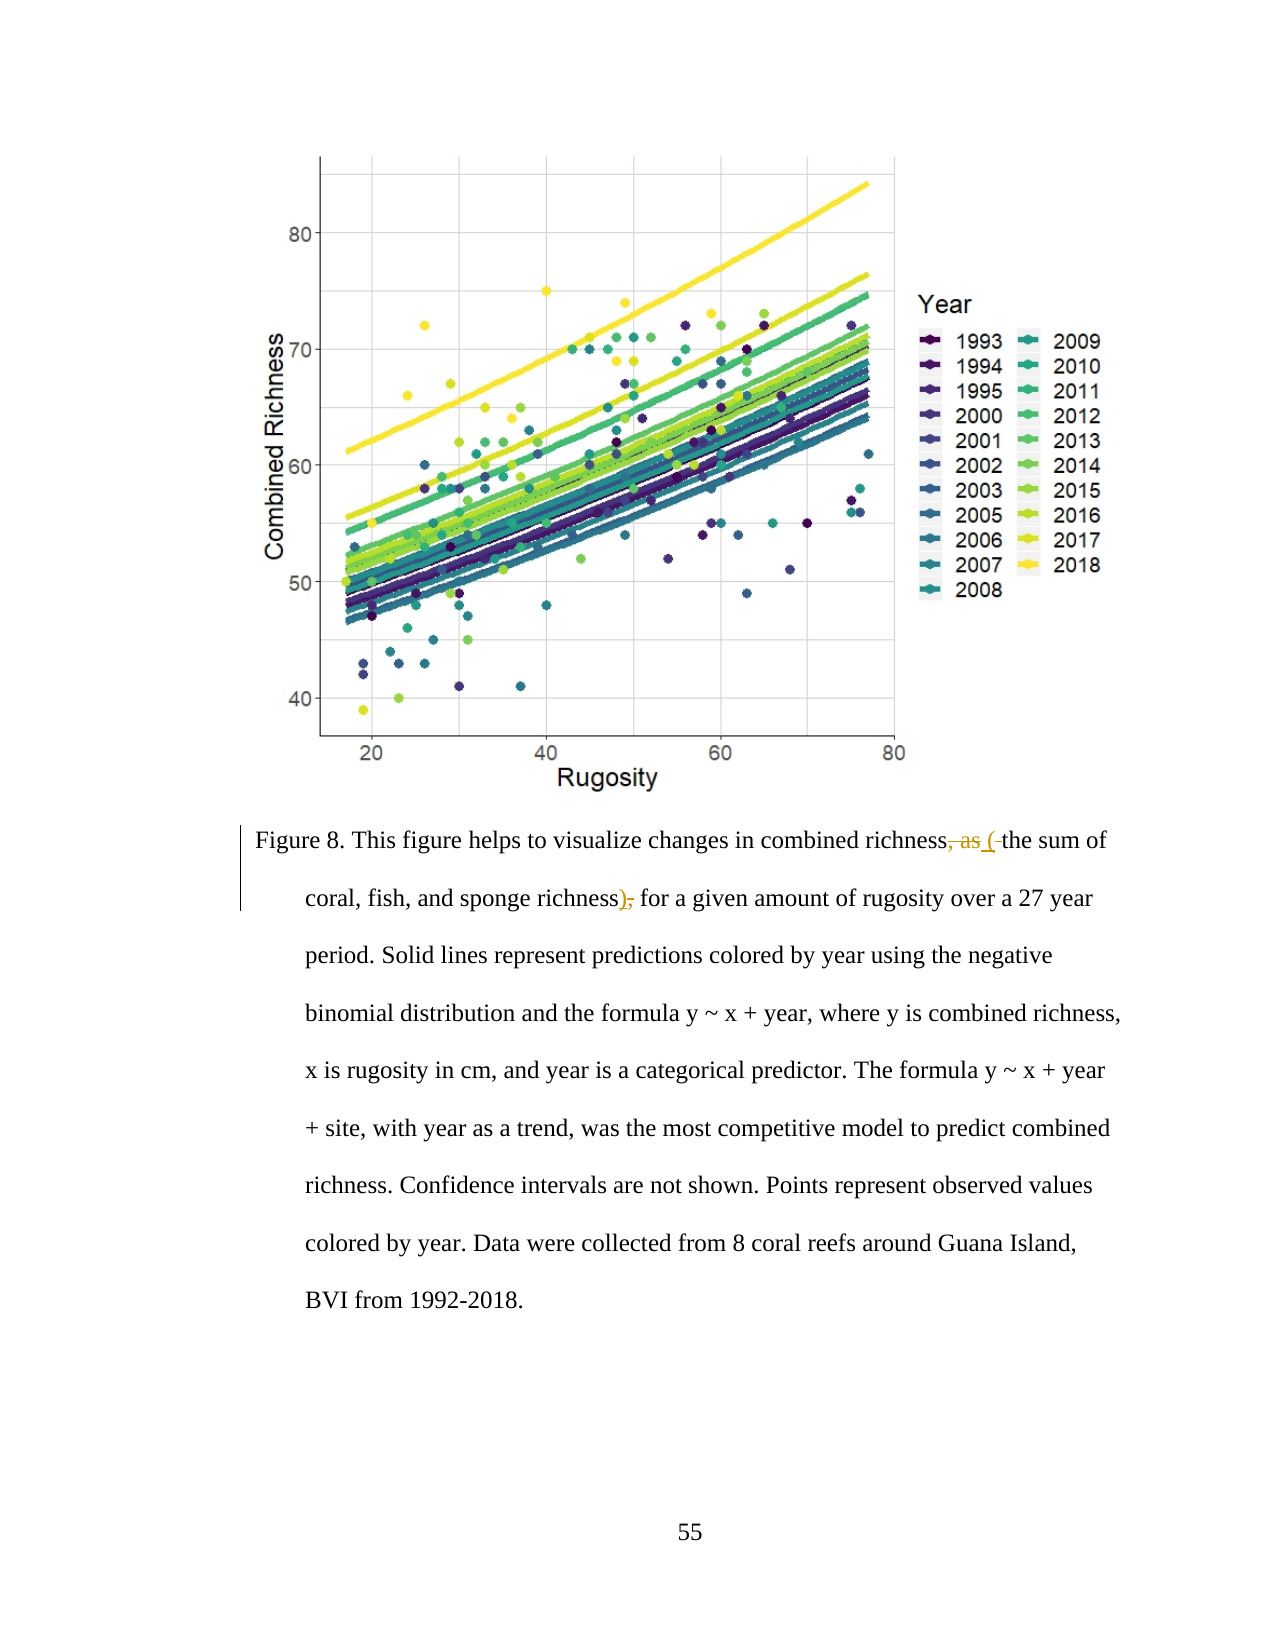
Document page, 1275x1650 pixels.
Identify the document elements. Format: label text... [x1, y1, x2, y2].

subtitle Figure 8. This figure helps to visualize changes in combined richnessthe sum of coral, fish, and sponge richness for a given amount of rugosity over a 27 year period. Solid lines represent predictions colored by year using the negative binomial distribution and the formula y ~ x + year, where y is combined richness, x is rugosity in cm, and year is a categorical predictor. The formula y ~ x + year + site, with year as a trend, was the most competitive model to predict combined richness. Confidence intervals are not shown. Points represent observed values colored by year. Data were collected from 8 coral reefs around Guana Island, BVI from 1992-2018. [255, 825, 1125, 1314]
picture [255, 150, 1117, 797]
